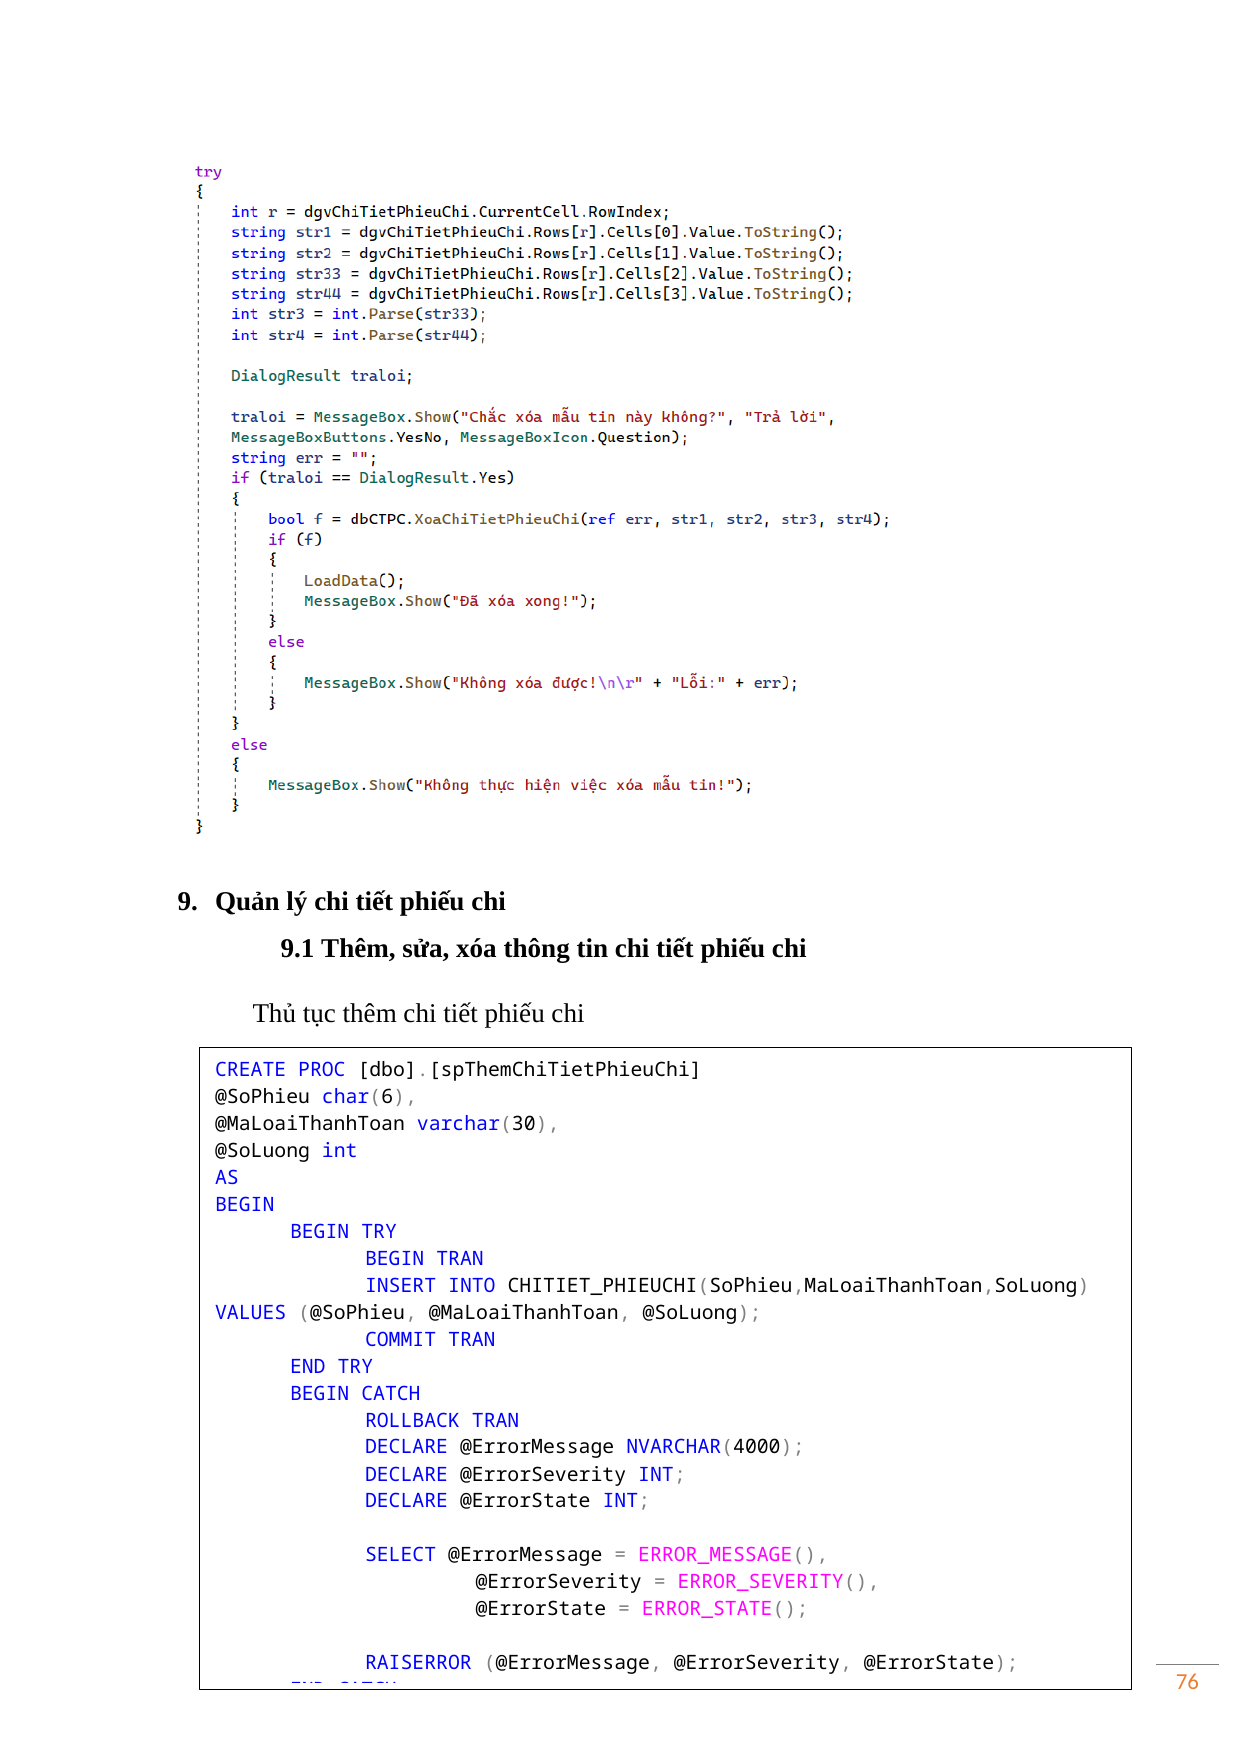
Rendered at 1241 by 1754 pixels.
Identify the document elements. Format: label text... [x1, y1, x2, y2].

list Quản lý chi tiết phiếu chi [177, 885, 1134, 916]
picture [177, 150, 1093, 835]
list 9.1 Thêm, sửa, xóa thông tin chi tiết phiếu chi [280, 932, 1134, 963]
list Thủ tục thêm chi tiết phiếu chi [252, 997, 1134, 1028]
